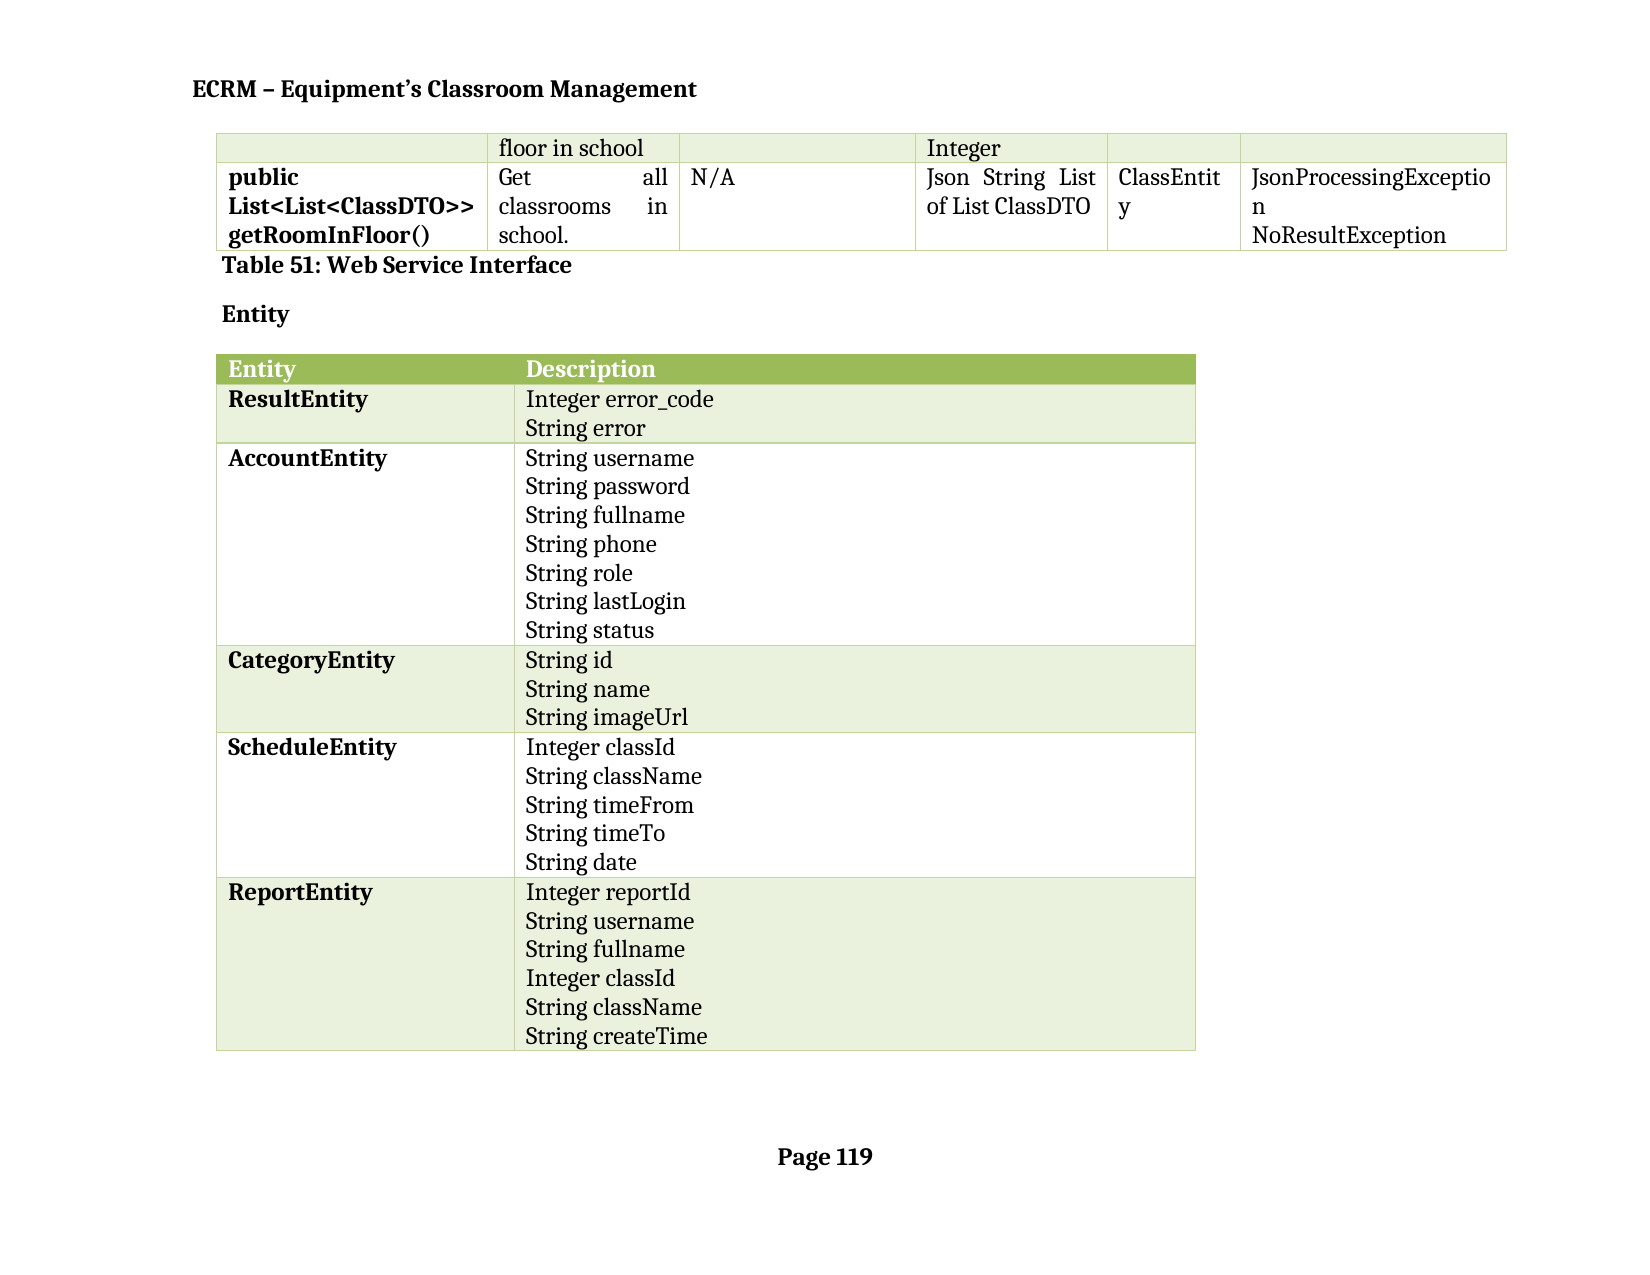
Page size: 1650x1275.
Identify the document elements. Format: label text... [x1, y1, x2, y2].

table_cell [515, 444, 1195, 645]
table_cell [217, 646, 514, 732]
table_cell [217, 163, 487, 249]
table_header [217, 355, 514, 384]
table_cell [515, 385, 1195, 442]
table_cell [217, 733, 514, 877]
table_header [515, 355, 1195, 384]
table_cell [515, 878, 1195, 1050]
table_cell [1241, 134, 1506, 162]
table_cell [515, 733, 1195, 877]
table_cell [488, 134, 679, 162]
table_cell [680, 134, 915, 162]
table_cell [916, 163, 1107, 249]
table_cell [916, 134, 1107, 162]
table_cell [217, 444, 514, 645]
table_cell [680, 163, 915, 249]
text Table 51: Web Service Interface [222, 251, 1502, 279]
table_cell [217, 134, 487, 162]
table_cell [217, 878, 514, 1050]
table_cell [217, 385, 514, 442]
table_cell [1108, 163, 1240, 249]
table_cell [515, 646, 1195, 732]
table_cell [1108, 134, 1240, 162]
text Entity [222, 300, 1502, 329]
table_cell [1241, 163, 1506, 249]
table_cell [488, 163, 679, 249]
